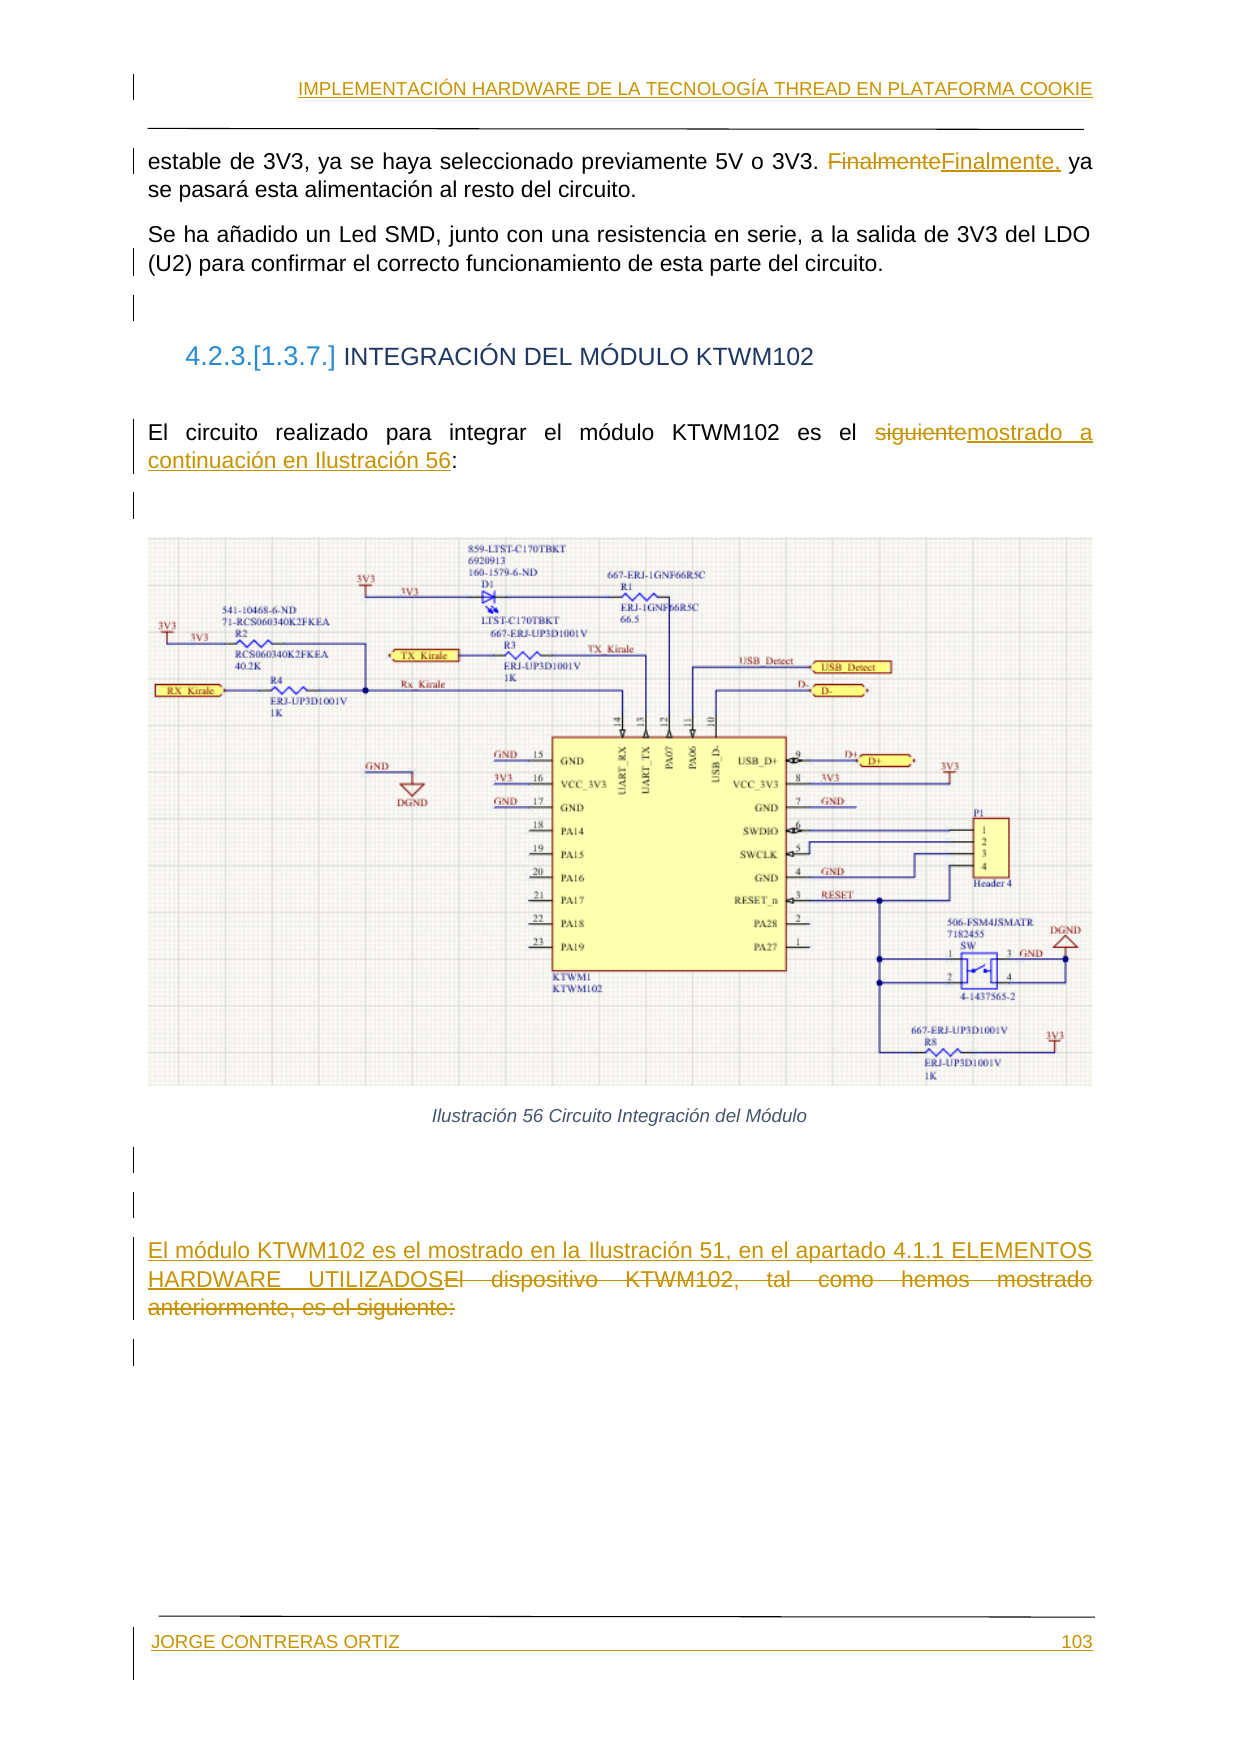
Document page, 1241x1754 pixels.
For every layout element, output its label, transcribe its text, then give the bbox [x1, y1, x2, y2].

text Se ha añadido un Led SMD, junto con una resistencia en serie, a la salida de 3V3 del LDO (U2) para confirmar el correcto funcionamiento de esta parte del circuito. [148, 221, 1092, 276]
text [148, 148, 1092, 202]
text El circuito realizado para integrar el módulo KTWM102 es el : [148, 419, 1092, 473]
picture [147, 537, 1093, 1086]
subtitle INTEGRACIÓN DEL MÓDULO KTWM102 [185, 340, 1092, 371]
